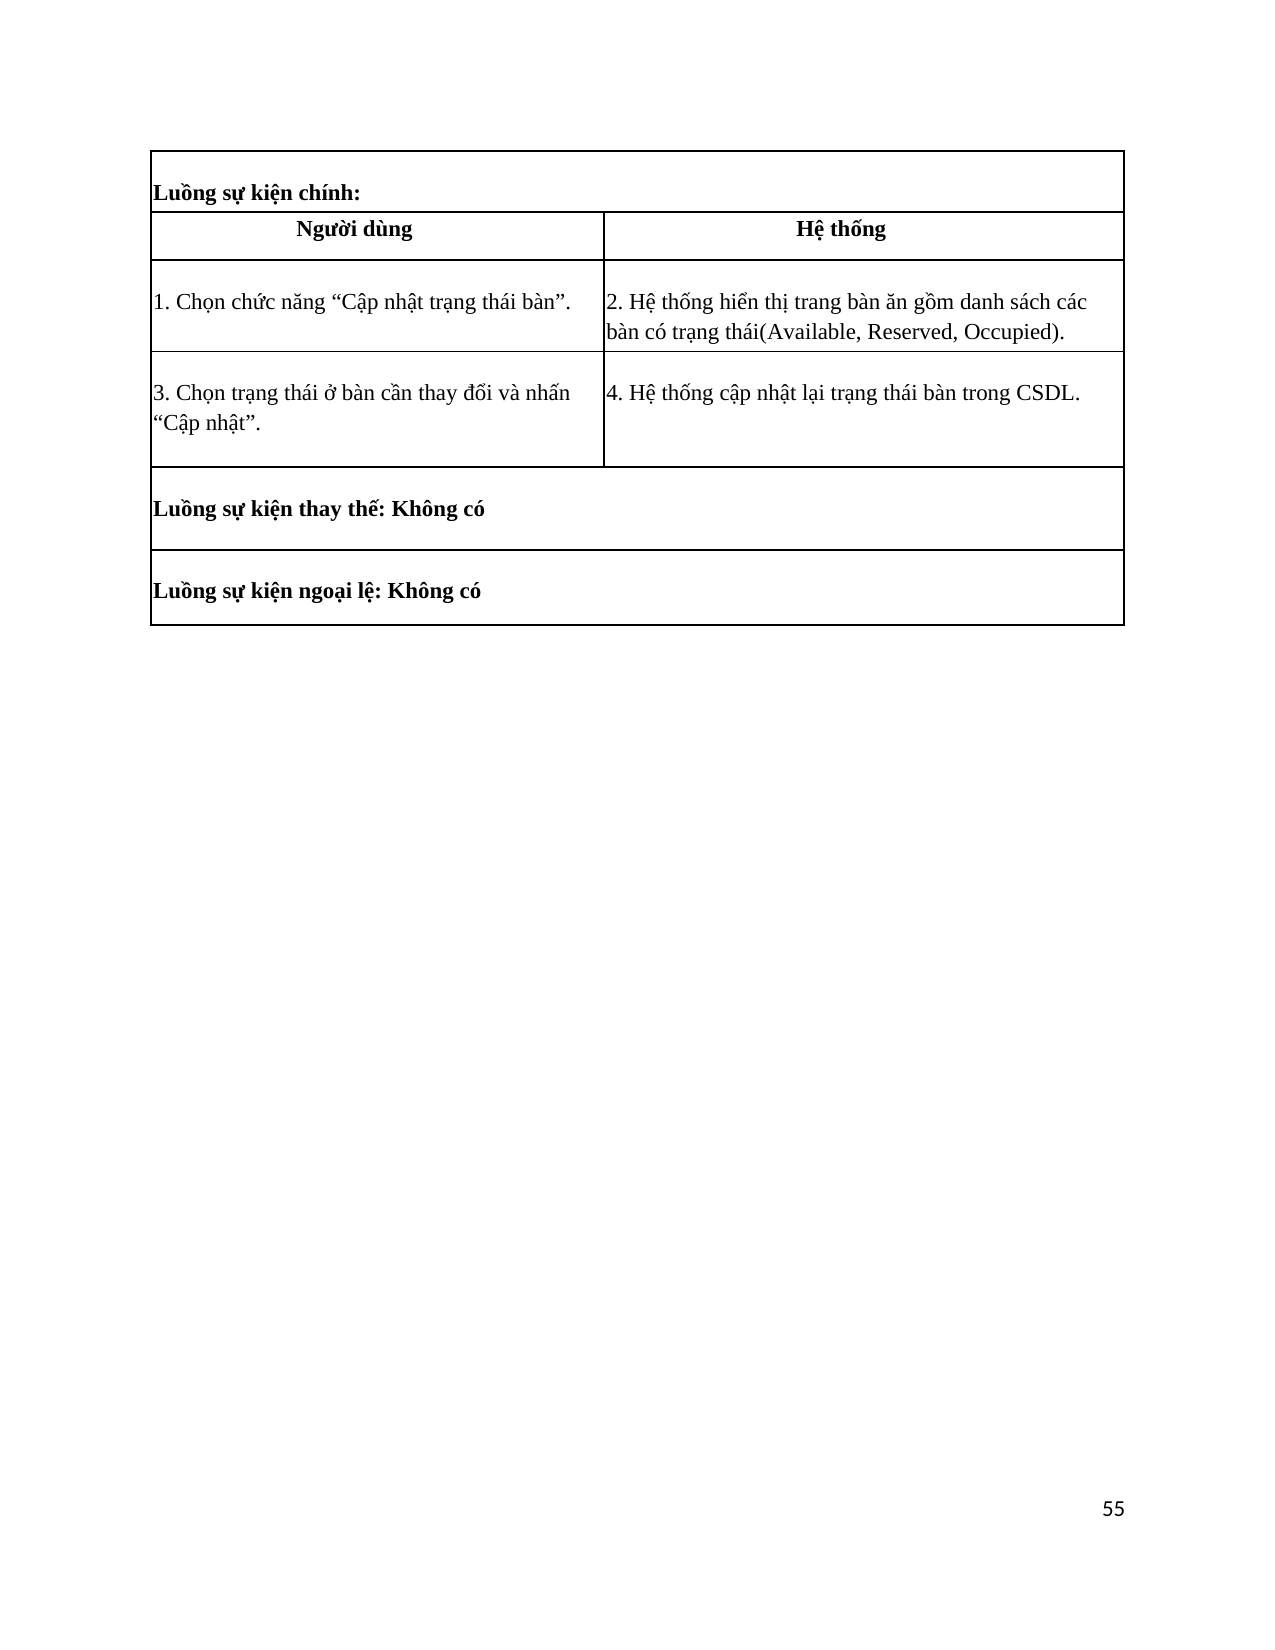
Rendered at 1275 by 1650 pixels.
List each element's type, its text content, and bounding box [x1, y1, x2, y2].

table_cell Luồng sự kiện ngoại lệ: Không có [152, 551, 1123, 624]
table_cell Luồng sự kiện chính: [152, 152, 1123, 211]
table_cell Người dùng [152, 213, 603, 259]
table_cell Luồng sự kiện thay thế: Không có [152, 468, 1123, 549]
table_cell 2. Hệ thống hiển thị trang bàn ăn gồm danh sách các bàn có trạng thái(Available, Reserved, Occupied). [605, 261, 1123, 351]
table_cell 1. Chọn chức năng “Cập nhật trạng thái bàn”. [152, 261, 603, 351]
table_cell 4. Hệ thống cập nhật lại trạng thái bàn trong CSDL. [605, 352, 1123, 466]
table_cell Hệ thống [605, 213, 1123, 259]
table_cell 3. Chọn trạng thái ở bàn cần thay đổi và nhấn “Cập nhật”. [152, 352, 603, 466]
